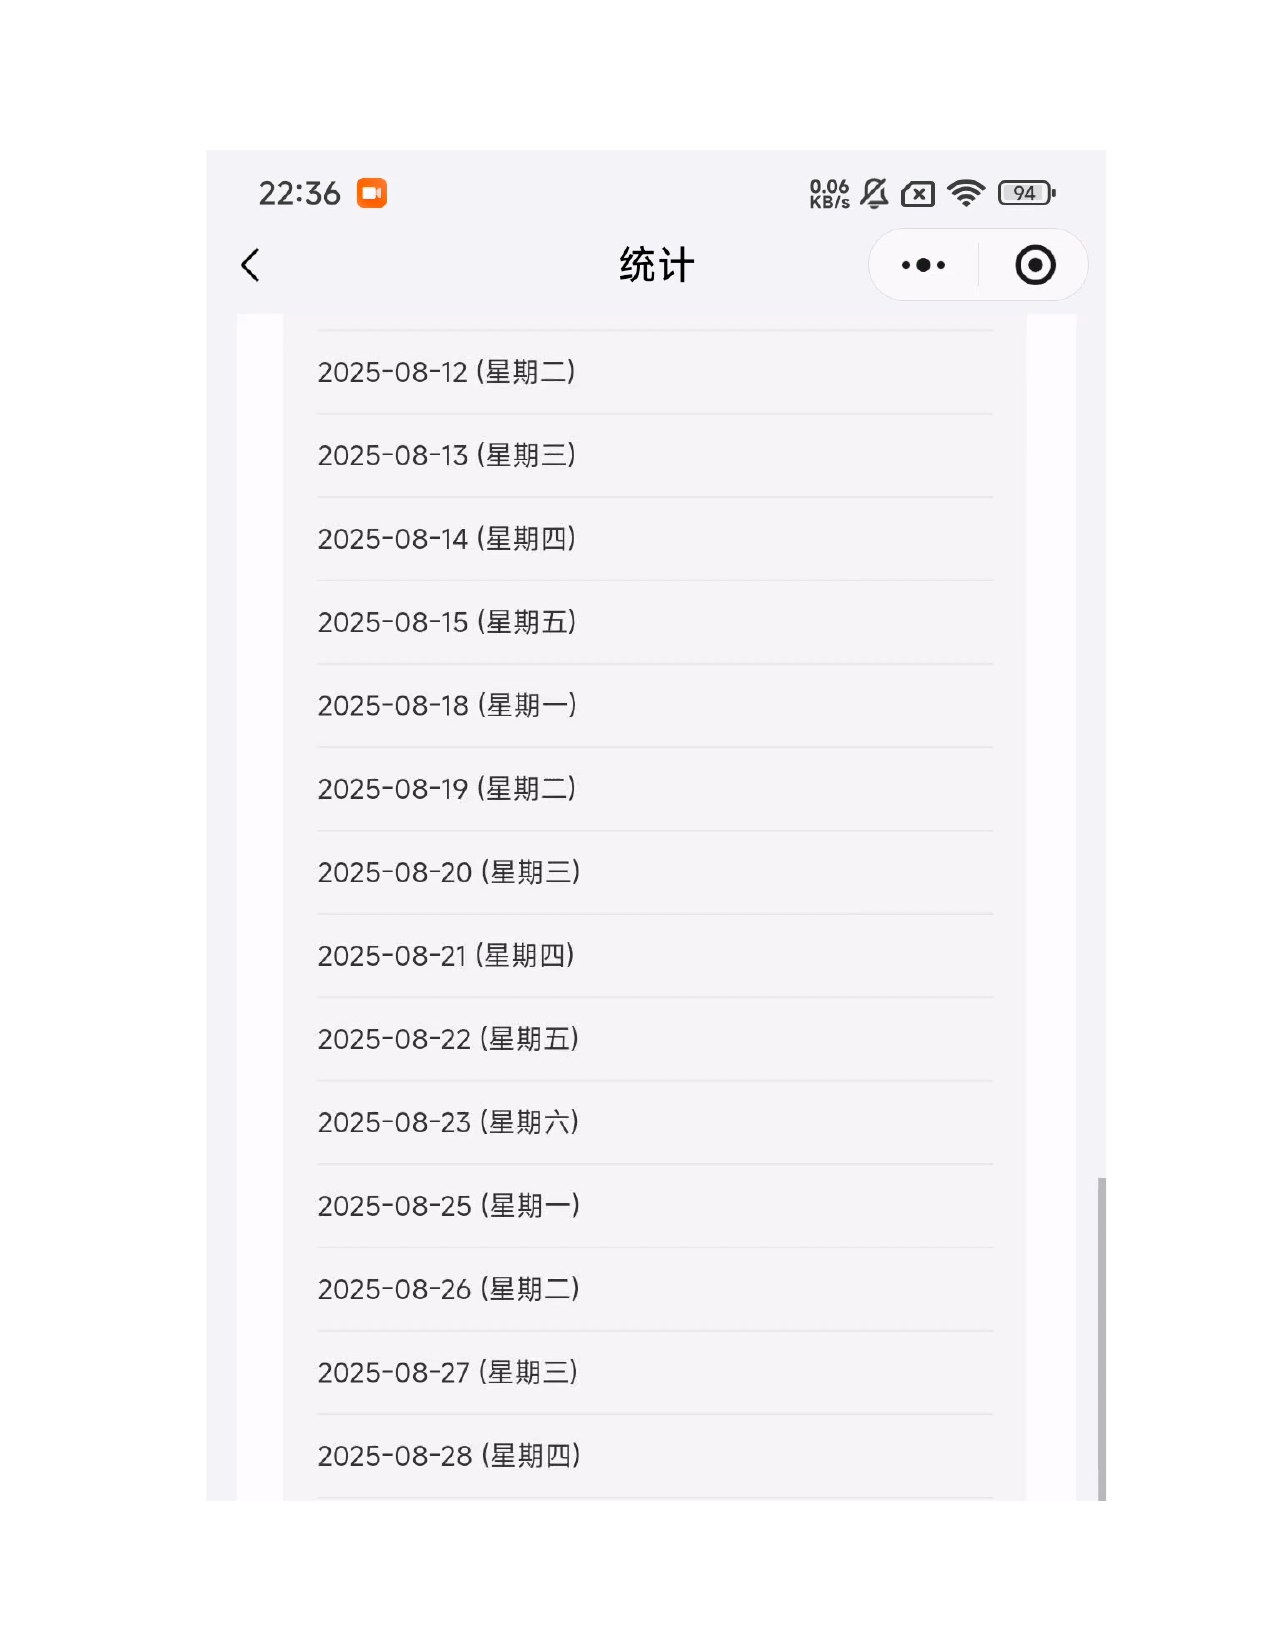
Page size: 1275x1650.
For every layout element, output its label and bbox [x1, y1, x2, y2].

picture [206, 150, 1107, 1501]
